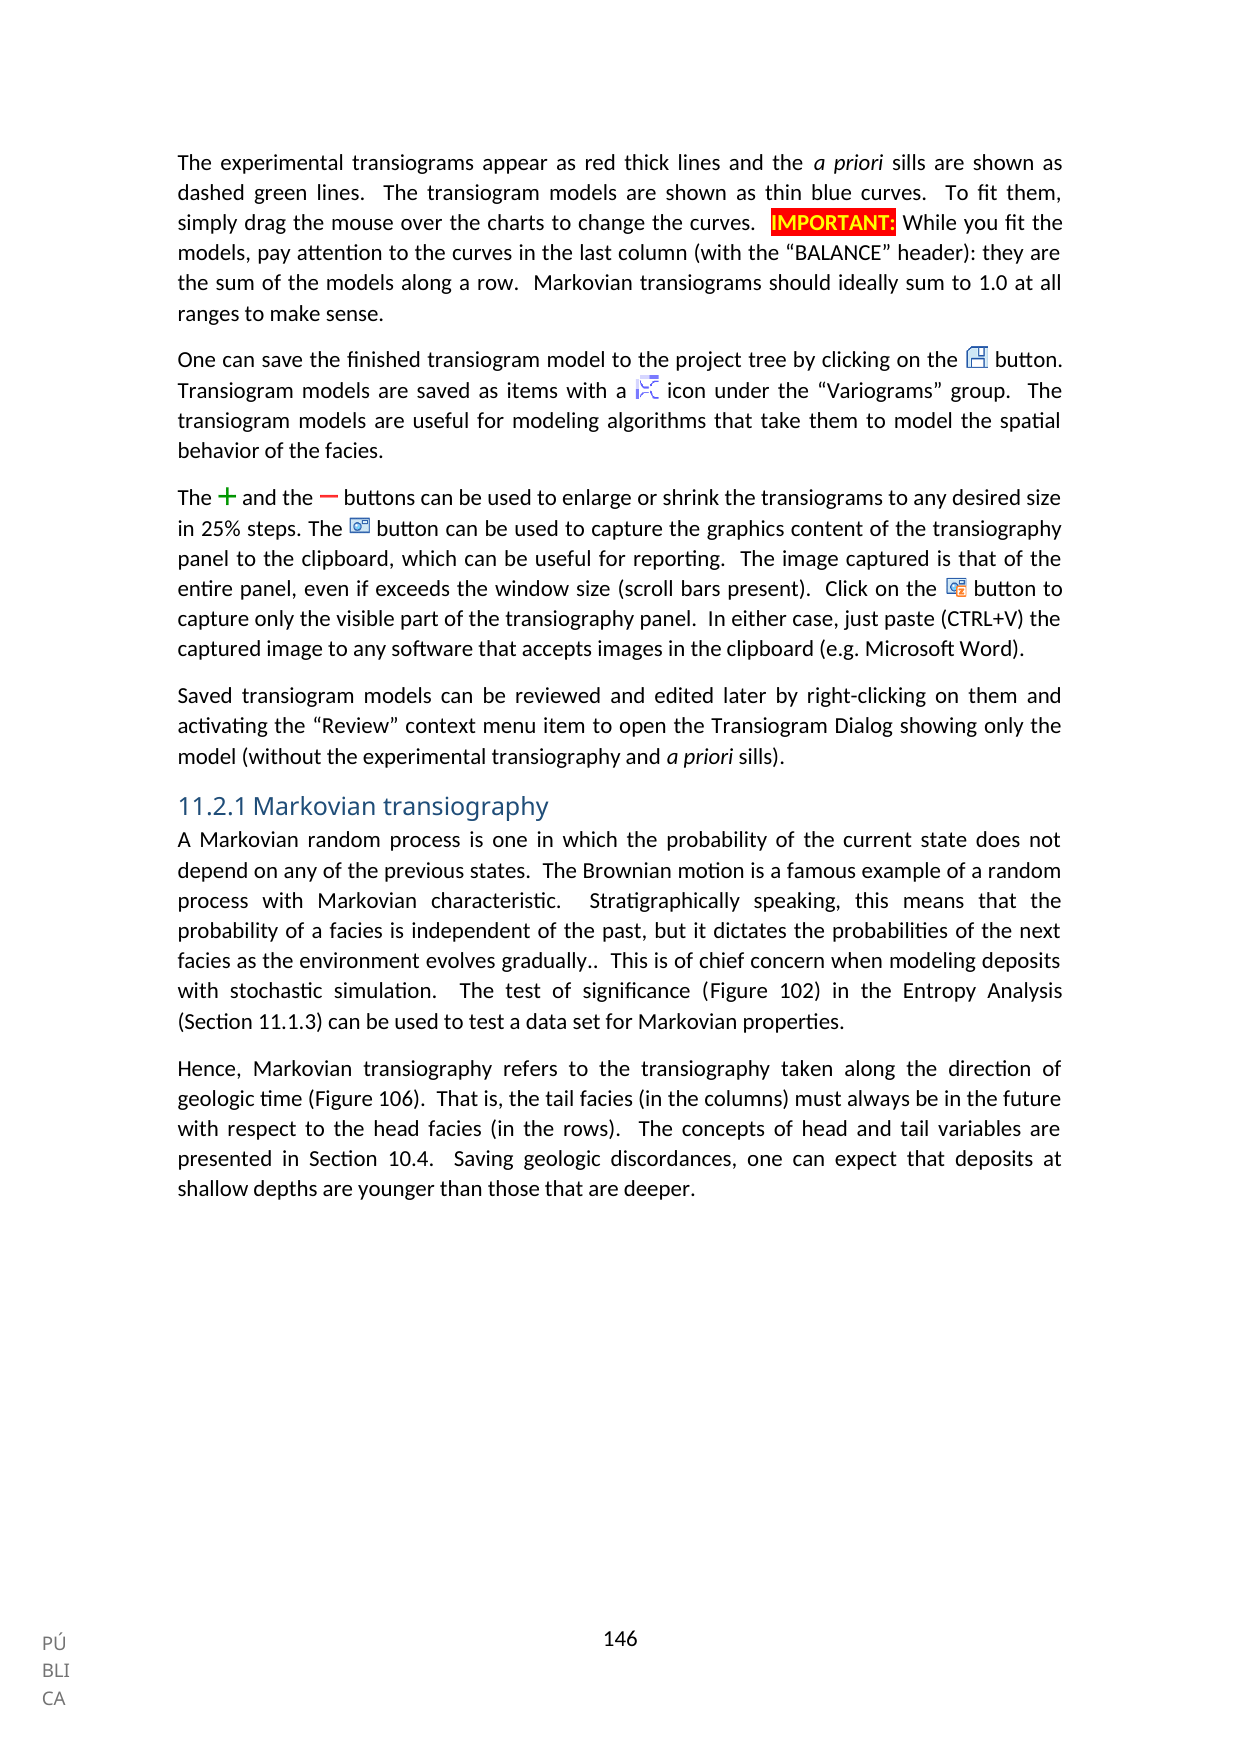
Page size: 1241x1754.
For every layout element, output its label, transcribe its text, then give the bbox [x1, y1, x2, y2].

picture [318, 486, 338, 506]
picture [946, 576, 967, 597]
text The and the buttons can be used to enlarge or shrink the transiograms to any desired size in 25% steps. The button can be used to capture the graphics content of the transiography panel to the clipboard, which can be useful for reporting. The image captured is that of the entire panel, even if exceeds the window size (scroll bars present). Click on the button to capture only the visible part of the transiography panel. In either case, just paste (CTRL+V) the captured image to any software that accepts images in the clipboard (e.g. Microsoft Word). [177, 483, 1063, 663]
subtitle Markovian transiography [177, 789, 1063, 823]
picture [635, 375, 659, 399]
picture [966, 346, 988, 368]
text Saved transiogram models can be reviewed and edited later by right-clicking on them and activating the “Review” context menu item to open the Transiogram Dialog showing only the model (without the experimental transiography and a priori sills). [177, 681, 1063, 770]
text The experimental transiograms appear as red thick lines and the a priori sills are shown as dashed green lines. The transiogram models are shown as thin blue curves. To fit them, simply drag the mouse over the charts to change the curves. IMPORTANT: While you fit the models, pay attention to the curves in the last column (with the “BALANCE” header): they are the sum of the models along a row. Markovian transiograms should ideally sum to 1.0 at all ranges to make sense. [177, 148, 1063, 327]
text One can save the finished transiogram model to the project tree by clicking on the button. Transiogram models are saved as items with a icon under the “Variograms” group. The transiogram models are useful for modeling algorithms that take them to model the spatial behavior of the facies. [177, 346, 1063, 465]
text Hence, Markovian transiography refers to the transiography taken along the direction of geologic time (Figure 105). That is, the tail facies (in the columns) must always be in the future with respect to the head facies (in the rows). The concepts of head and tail variables are presented in Section 10.4. Saving geologic discordances, one can expect that deposits at shallow depths are younger than those that are deeper. [177, 1054, 1063, 1202]
picture [349, 515, 370, 536]
text A Markovian random process is one in which the probability of the current state does not depend on any of the previous states. The Brownian motion is a famous example of a random process with Markovian characteristic. Stratigraphically speaking, this means that the probability of a facies is independent of the past, but it dictates the probabilities of the next facies as the environment evolves gradually.. This is of chief concern when modeling deposits with stochastic simulation. The test of significance (Figure 101) in the Entropy Analysis (Section 11.1.3) can be used to test a data set for Markovian properties. [177, 826, 1063, 1035]
picture [217, 486, 237, 506]
